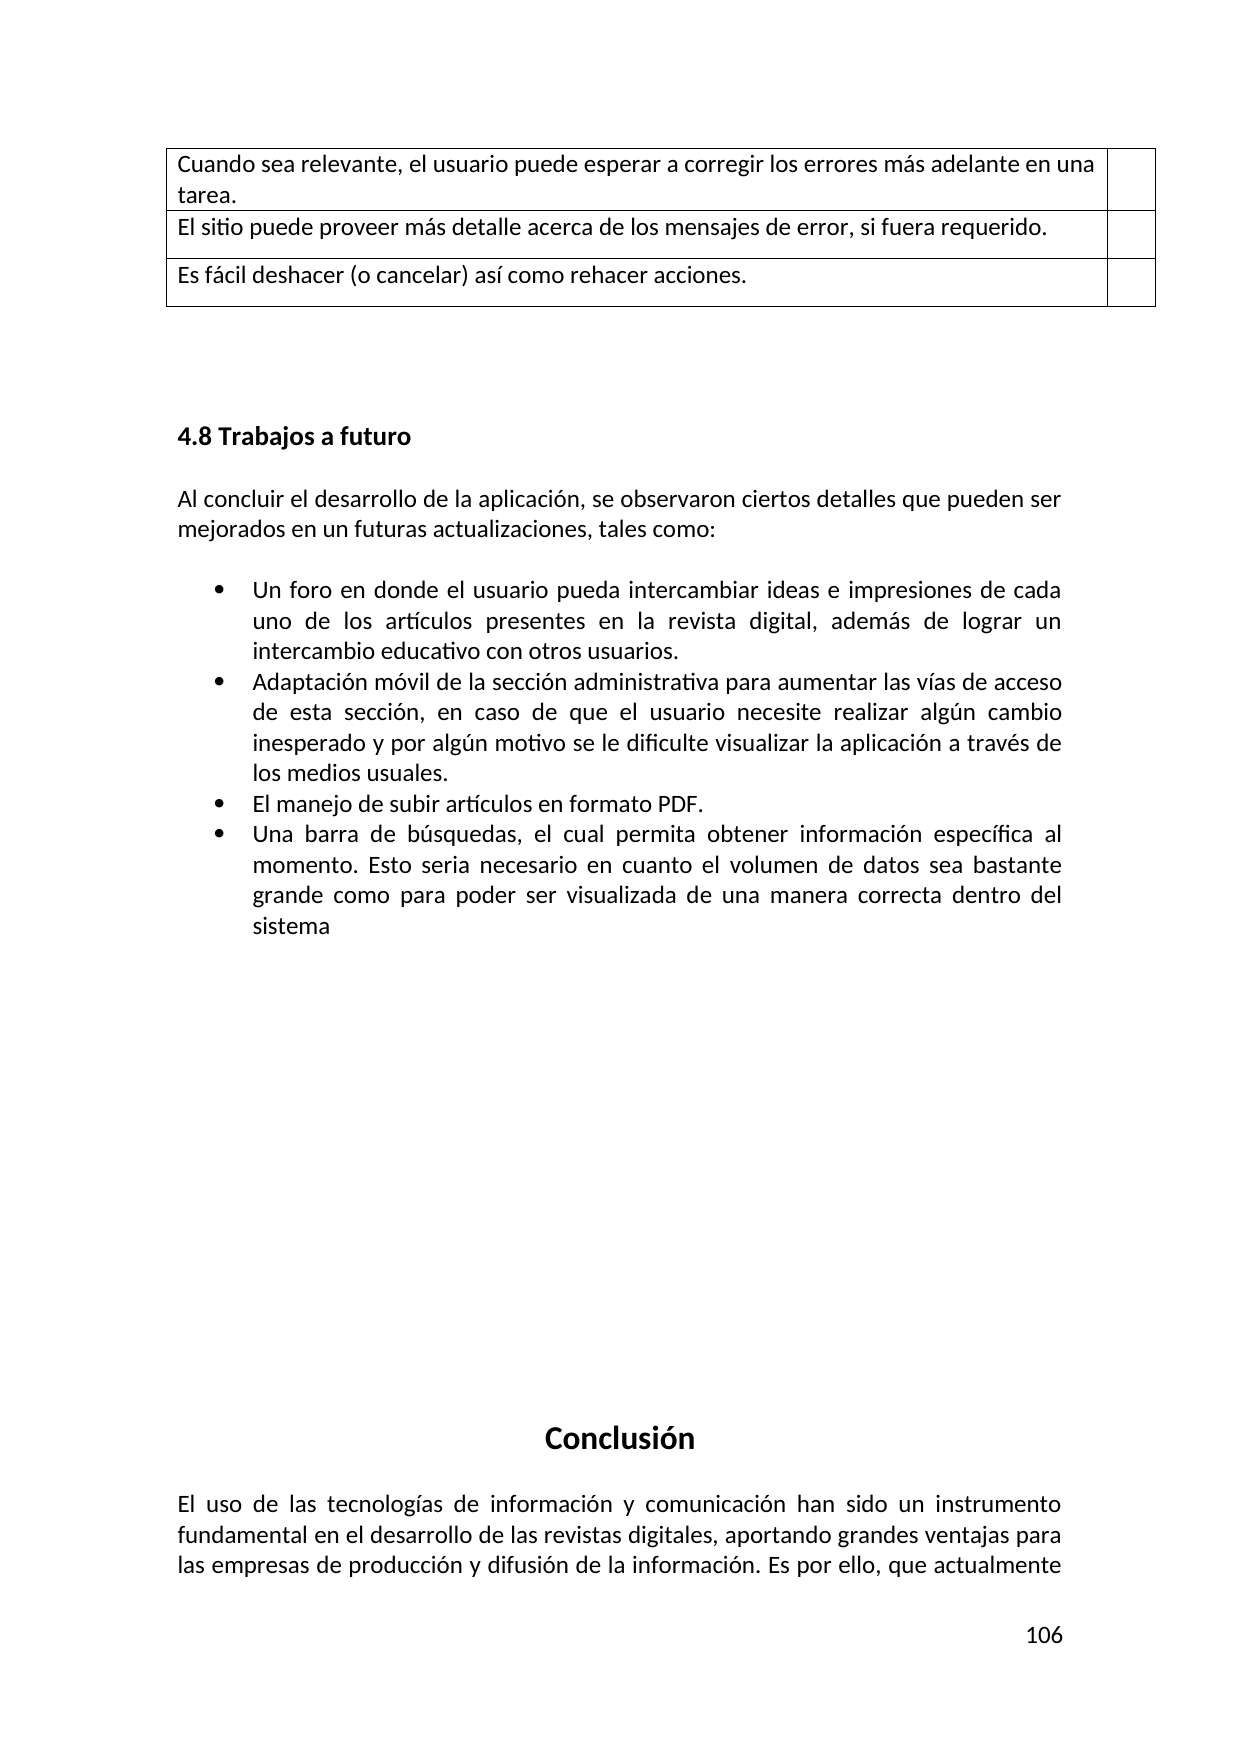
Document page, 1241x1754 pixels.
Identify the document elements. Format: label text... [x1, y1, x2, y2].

table_cell Es fácil deshacer (o cancelar) así como rehacer acciones. [167, 259, 1107, 306]
table_cell [1108, 259, 1155, 306]
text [177, 1488, 1063, 1580]
subtitle Conclusión [177, 1417, 1063, 1458]
table_cell El sitio puede proveer más detalle acerca de los mensajes de error, si fuera requerido. [167, 211, 1107, 258]
table_cell Cuando sea relevante, el usuario puede esperar a corregir los errores más adelante en una tarea. [167, 149, 1107, 210]
list El manejo de subir artículos en formato PDF. [215, 788, 1063, 819]
subtitle 4.8 Trabajos a futuro [177, 419, 1063, 452]
list Adaptación móvil de la sección administrativa para aumentar las vías de acceso de esta sección, en caso de que el usuario necesite realizar algún cambio inesperado y por algún motivo se le dificulte visualizar la aplicación a través de los medios usuales. [215, 666, 1063, 788]
list Un foro en donde el usuario pueda intercambiar ideas e impresiones de cada uno de los artículos presentes en la revista digital, además de lograr un intercambio educativo con otros usuarios. [215, 574, 1063, 666]
table_cell [1108, 211, 1155, 258]
table_cell [1108, 149, 1155, 210]
list Una barra de búsquedas, el cual permita obtener información específica al momento. Esto seria necesario en cuanto el volumen de datos sea bastante grande como para poder ser visualizada de una manera correcta dentro del sistema [215, 819, 1063, 941]
text Al concluir el desarrollo de la aplicación, se observaron ciertos detalles que pueden ser mejorados en un futuras actualizaciones, tales como: [177, 483, 1063, 544]
